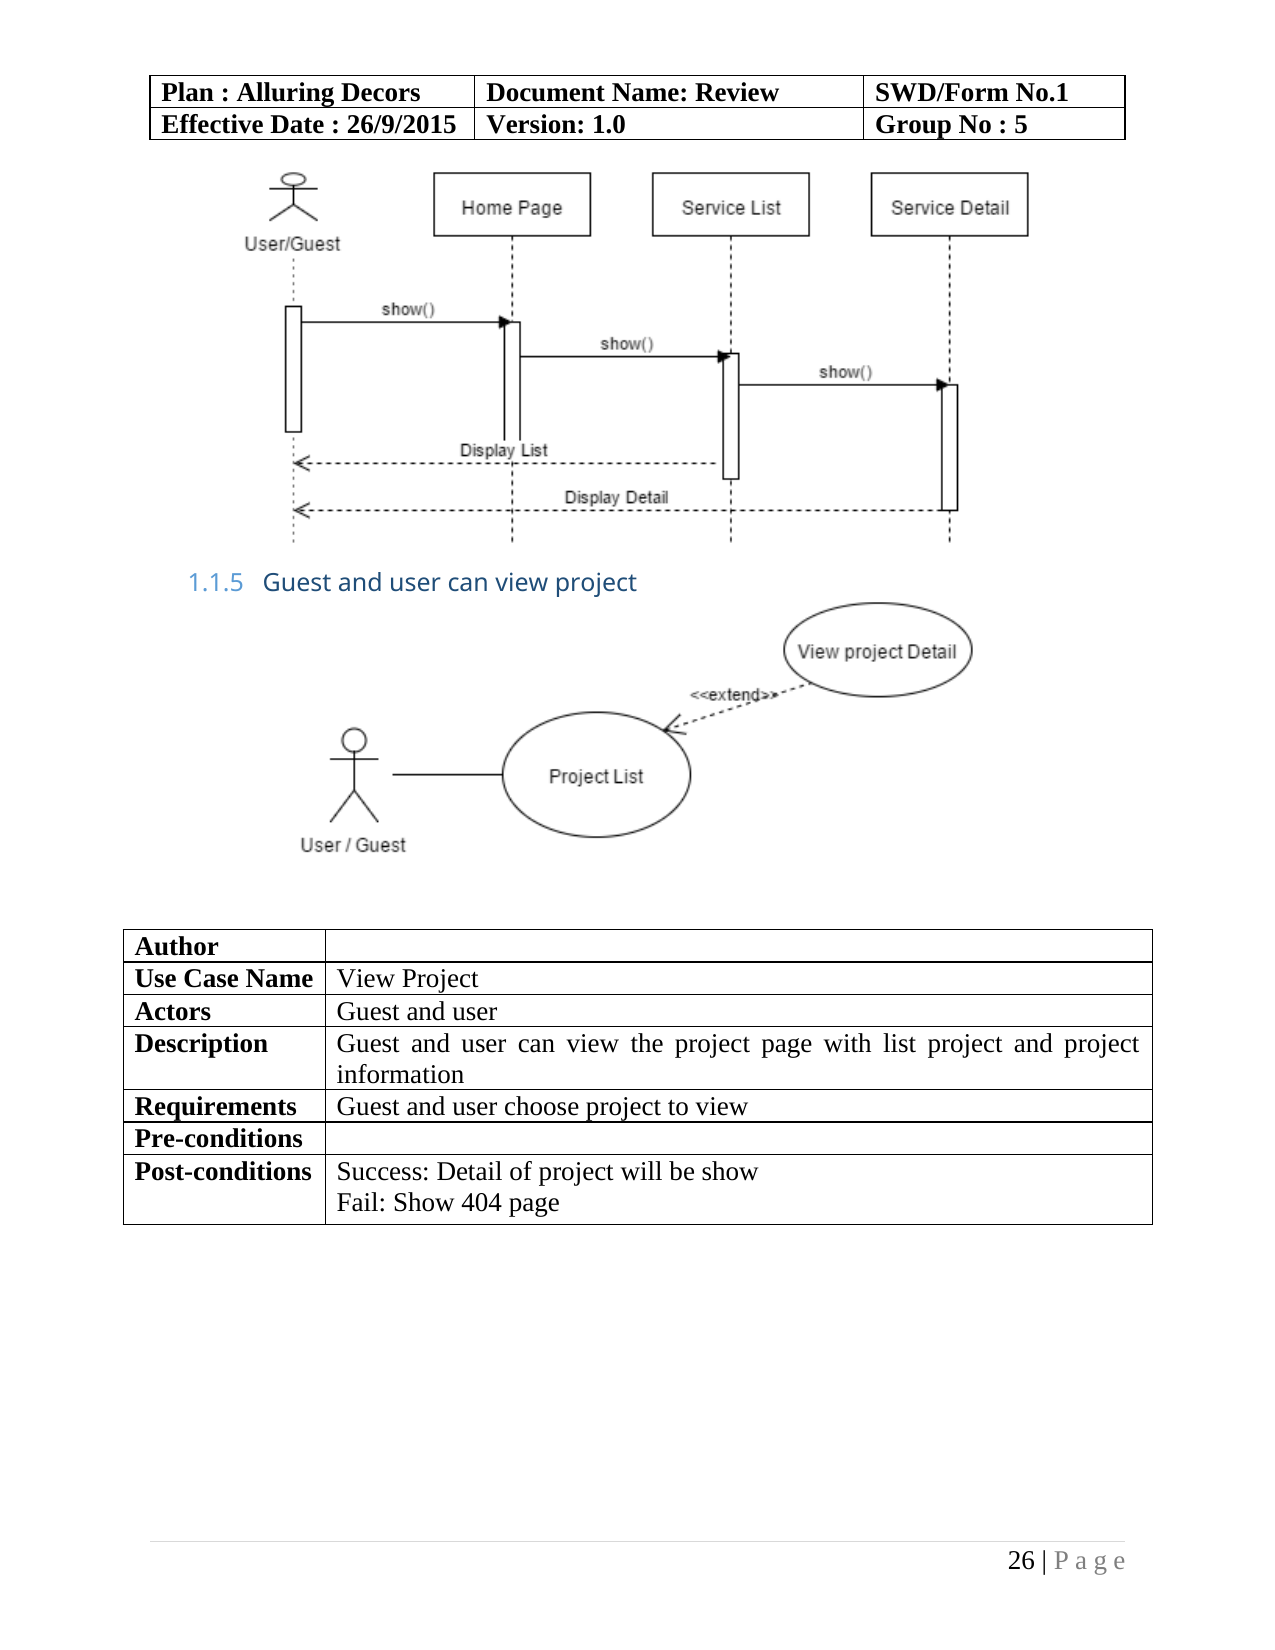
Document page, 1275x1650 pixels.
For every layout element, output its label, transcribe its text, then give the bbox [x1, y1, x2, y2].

picture [299, 601, 976, 860]
subtitle Guest and user can view project [187, 564, 1125, 598]
table_header Author [124, 930, 325, 961]
table_cell Success: Detail of project will be show Fail: Show 404 page [326, 1155, 1152, 1223]
table_cell Pre-conditions [124, 1123, 325, 1153]
table_header [326, 930, 1152, 961]
table_cell View Project [326, 963, 1152, 994]
table_cell Guest and user [326, 995, 1152, 1026]
table_cell Guest and user choose project to view [326, 1090, 1152, 1121]
table_cell Guest and user can view the project page with list project and project information [326, 1027, 1152, 1089]
table_cell [326, 1123, 1152, 1153]
table_cell Use Case Name [124, 963, 325, 994]
table_cell Requirements [124, 1090, 325, 1121]
picture [243, 171, 1032, 546]
table_cell Post-conditions [124, 1155, 325, 1223]
table_cell Actors [124, 995, 325, 1026]
table_cell Description [124, 1027, 325, 1089]
